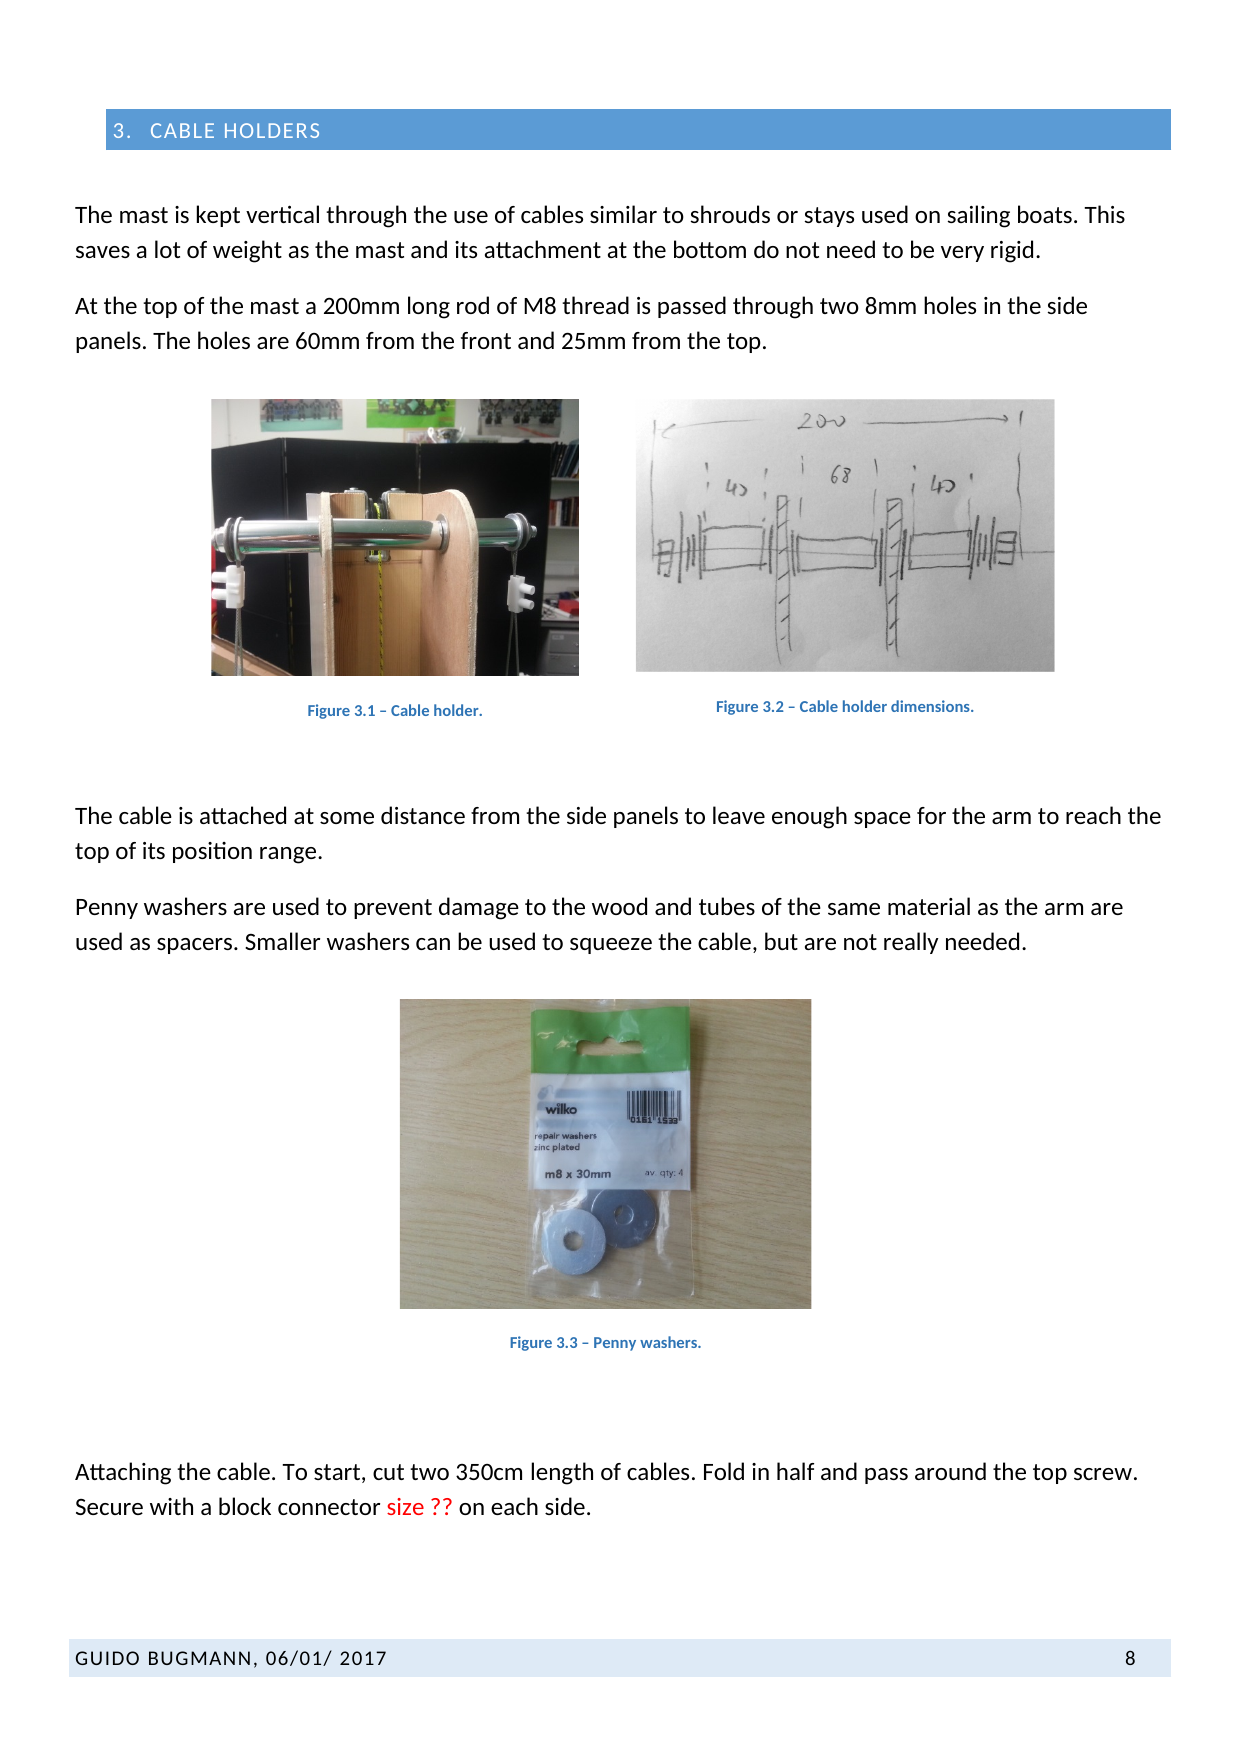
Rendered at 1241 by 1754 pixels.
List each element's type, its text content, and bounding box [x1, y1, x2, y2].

picture [211, 399, 579, 676]
text The cable is attached at some distance from the side panels to leave enough space for the arm to reach the top of its position range. [75, 800, 1165, 865]
text Attaching the cable. To start, cut two 350cm length of cables. Fold in half and pass around the top screw. Secure with a block connector size ?? on each side. [75, 1456, 1165, 1521]
text At the top of the mast a 200mm long rod of M8 thread is passed through two 8mm holes in the side panels. The holes are 60mm from the front and 25mm from the top. [75, 291, 1165, 356]
picture [399, 999, 812, 1309]
subtitle Cable holders [113, 116, 1165, 144]
list The mast is kept vertical through the use of cables similar to shrouds or stays used on sailing boats. This saves a lot of weight as the mast and its attachment at the bottom do not need to be very rigid. [75, 200, 1165, 265]
text Penny washers are used to prevent damage to the wood and tubes of the same material as the arm are used as spacers. Smaller washers can be used to squeeze the cable, but are not really needed. [75, 891, 1165, 956]
